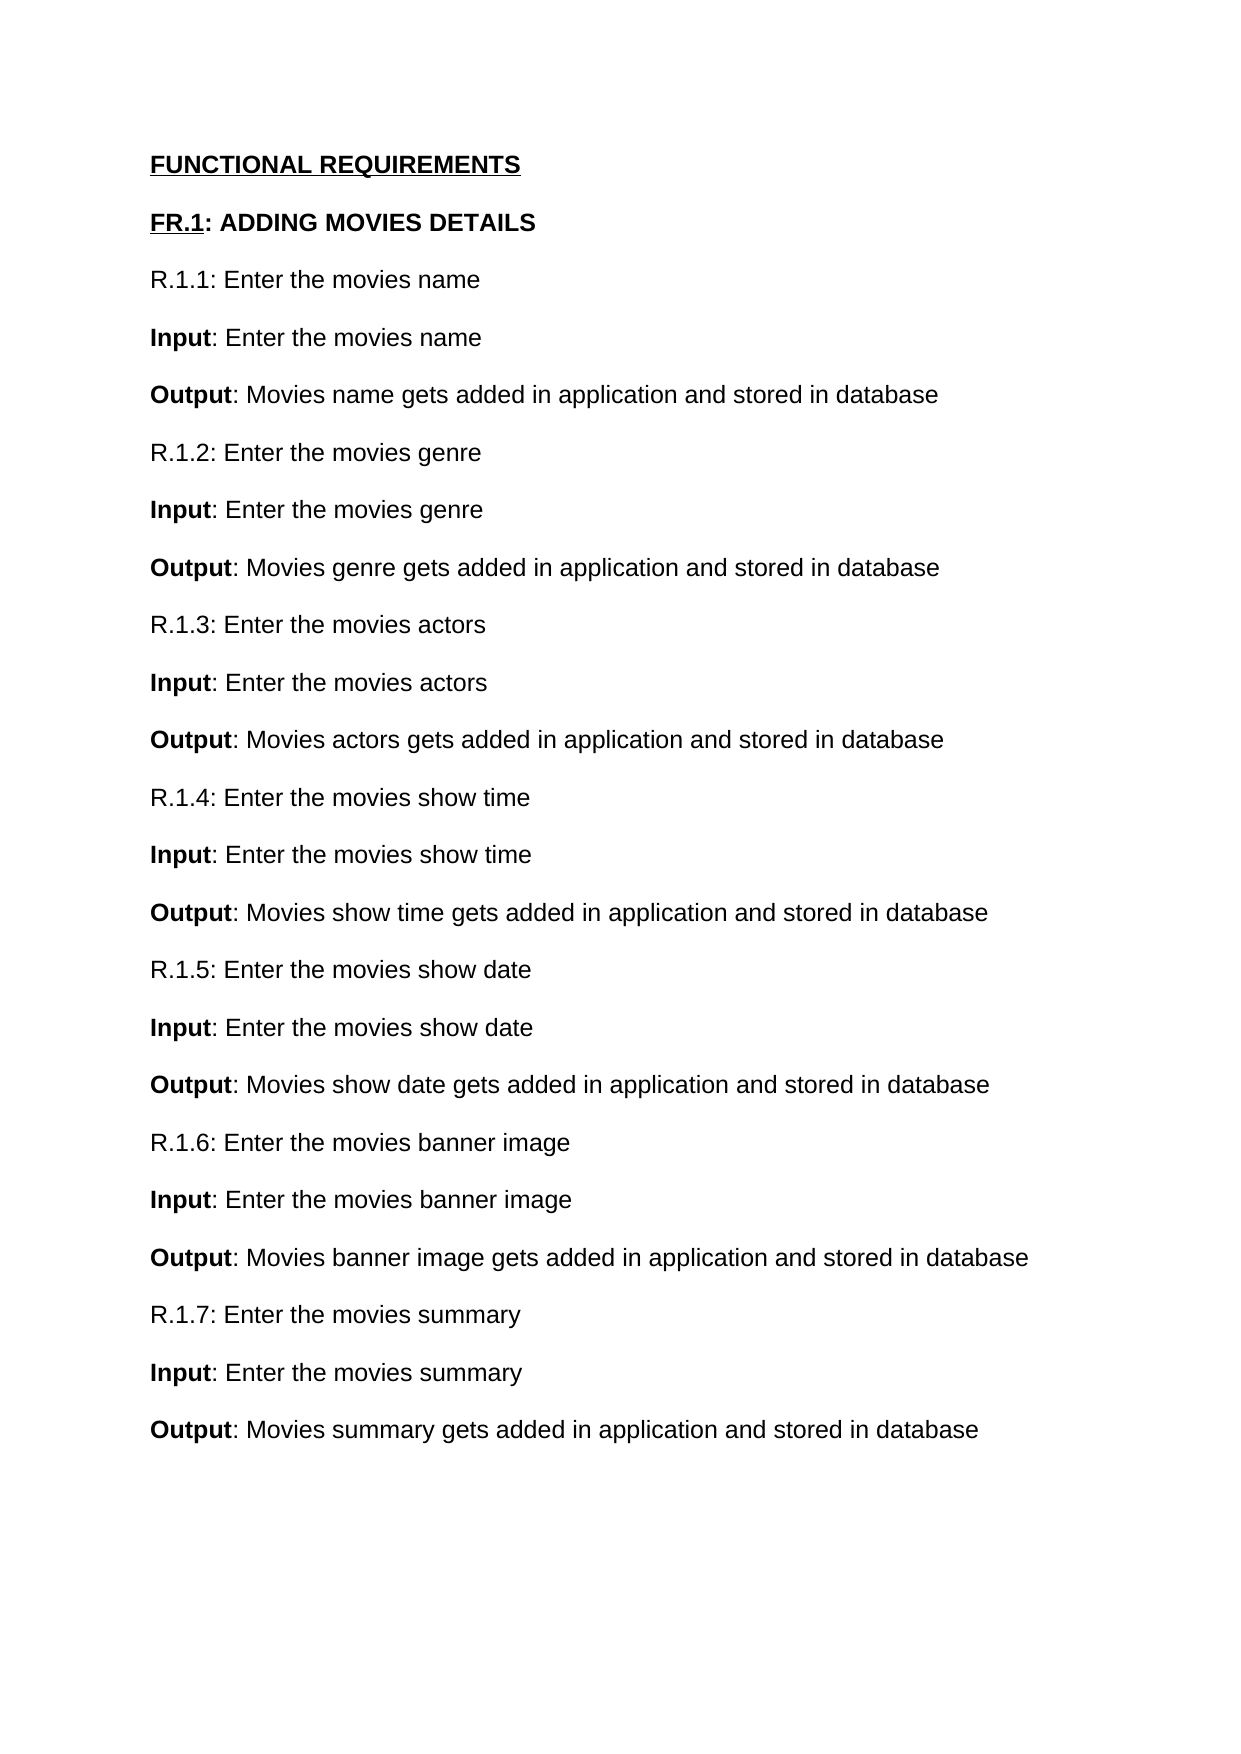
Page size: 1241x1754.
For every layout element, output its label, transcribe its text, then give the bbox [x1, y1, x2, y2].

text Output: Movies show time gets added in application and stored in database [150, 897, 1090, 926]
text R.1.3: Enter the movies actors [150, 610, 1090, 639]
text R.1.7: Enter the movies summary [150, 1300, 1090, 1329]
text Input: Enter the movies show time [150, 840, 1090, 869]
text R.1.2: Enter the movies genre [150, 437, 1090, 466]
text Input: Enter the movies actors [150, 667, 1090, 696]
text Input: Enter the movies name [150, 322, 1090, 351]
text Output: Movies summary gets added in application and stored in database [150, 1415, 1090, 1444]
text R.1.1: Enter the movies name [150, 265, 1090, 294]
text Output: Movies genre gets added in application and stored in database [150, 552, 1090, 581]
text Input: Enter the movies genre [150, 495, 1090, 524]
text Output: Movies show date gets added in application and stored in database [150, 1070, 1090, 1099]
text Output: Movies actors gets added in application and stored in database [150, 725, 1090, 754]
text Input: Enter the movies show date [150, 1012, 1090, 1041]
text Output: Movies name gets added in application and stored in database [150, 380, 1090, 409]
text Output: Movies banner image gets added in application and stored in database [150, 1242, 1090, 1271]
text Input: Enter the movies banner image [150, 1185, 1090, 1214]
text R.1.6: Enter the movies banner image [150, 1127, 1090, 1156]
text R.1.4: Enter the movies show time [150, 782, 1090, 811]
text R.1.5: Enter the movies show date [150, 955, 1090, 984]
text FR.1: ADDING MOVIES DETAILS [150, 207, 1090, 236]
text Input: Enter the movies summary [150, 1357, 1090, 1386]
text FUNCTIONAL REQUIREMENTS [150, 150, 1090, 179]
